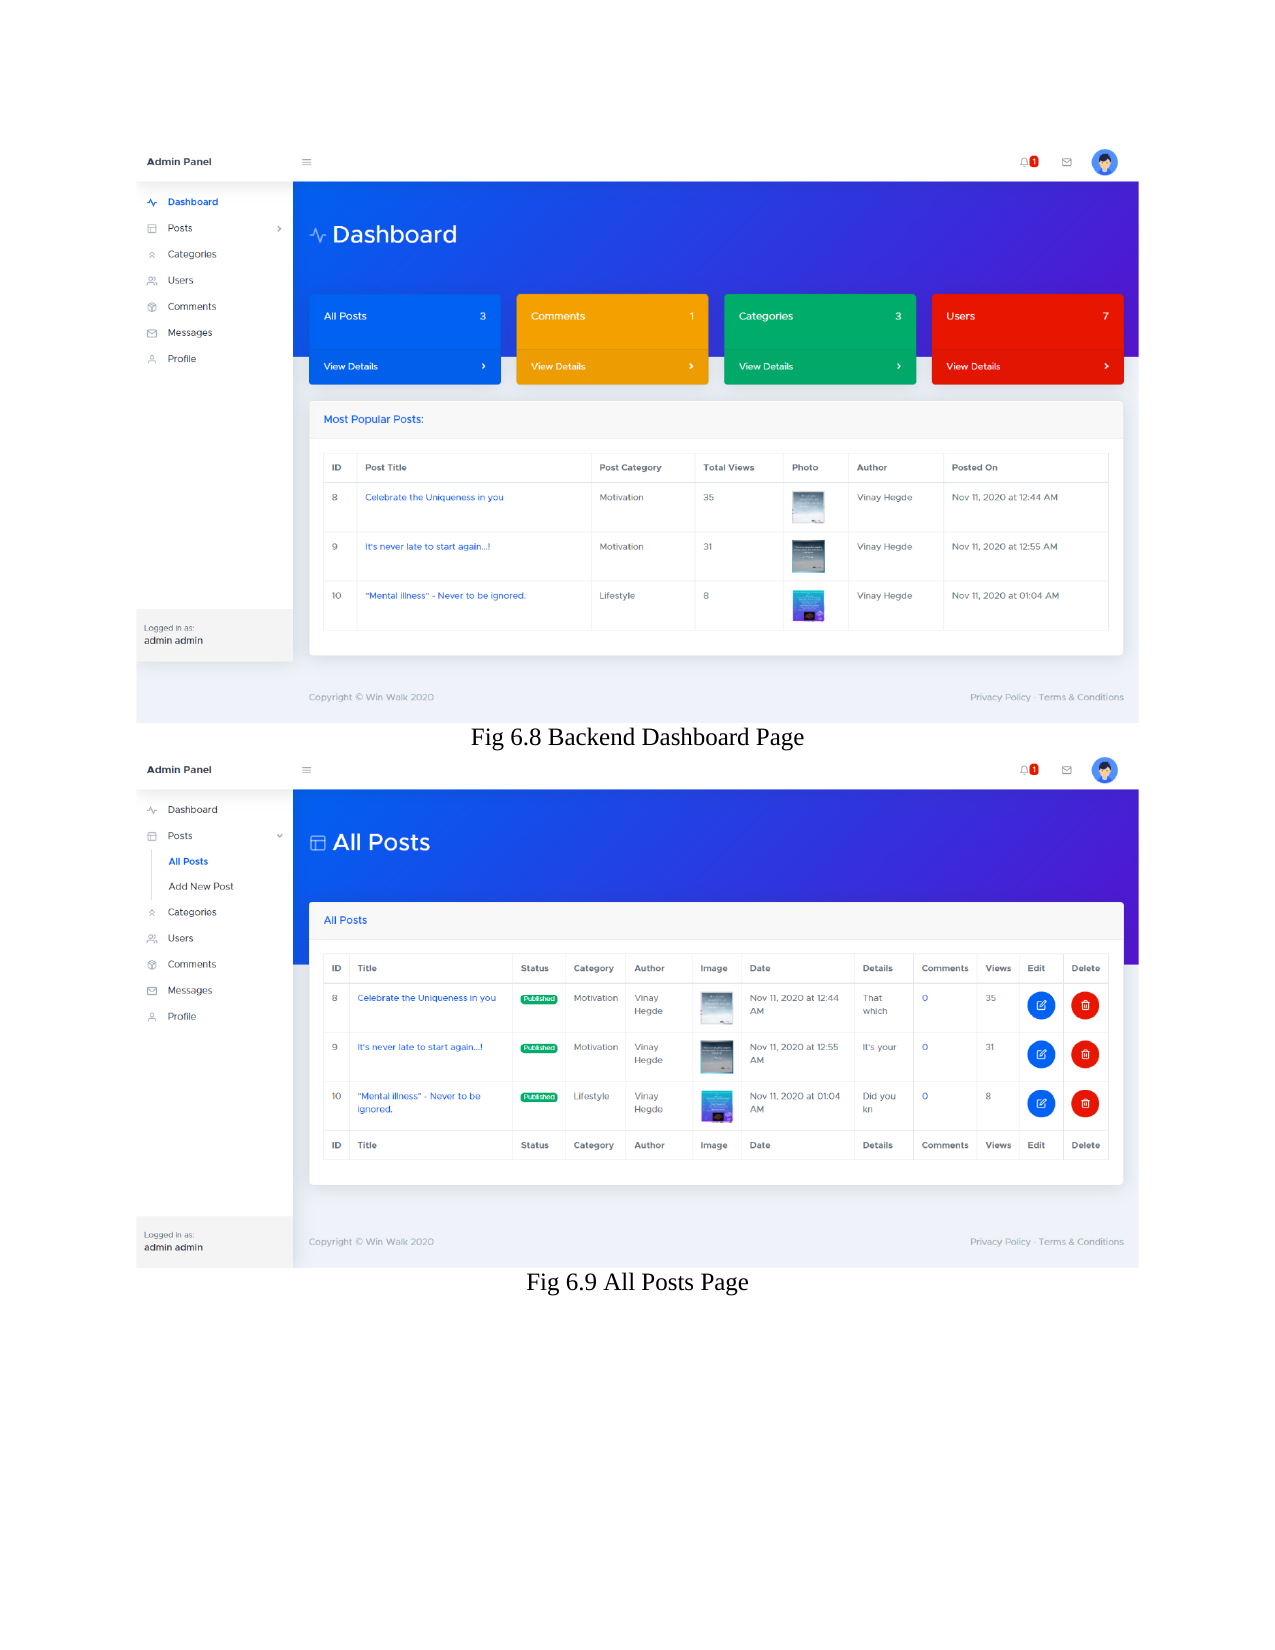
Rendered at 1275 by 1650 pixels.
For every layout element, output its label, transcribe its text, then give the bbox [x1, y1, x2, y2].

picture [136, 143, 1139, 723]
picture [136, 751, 1139, 1268]
